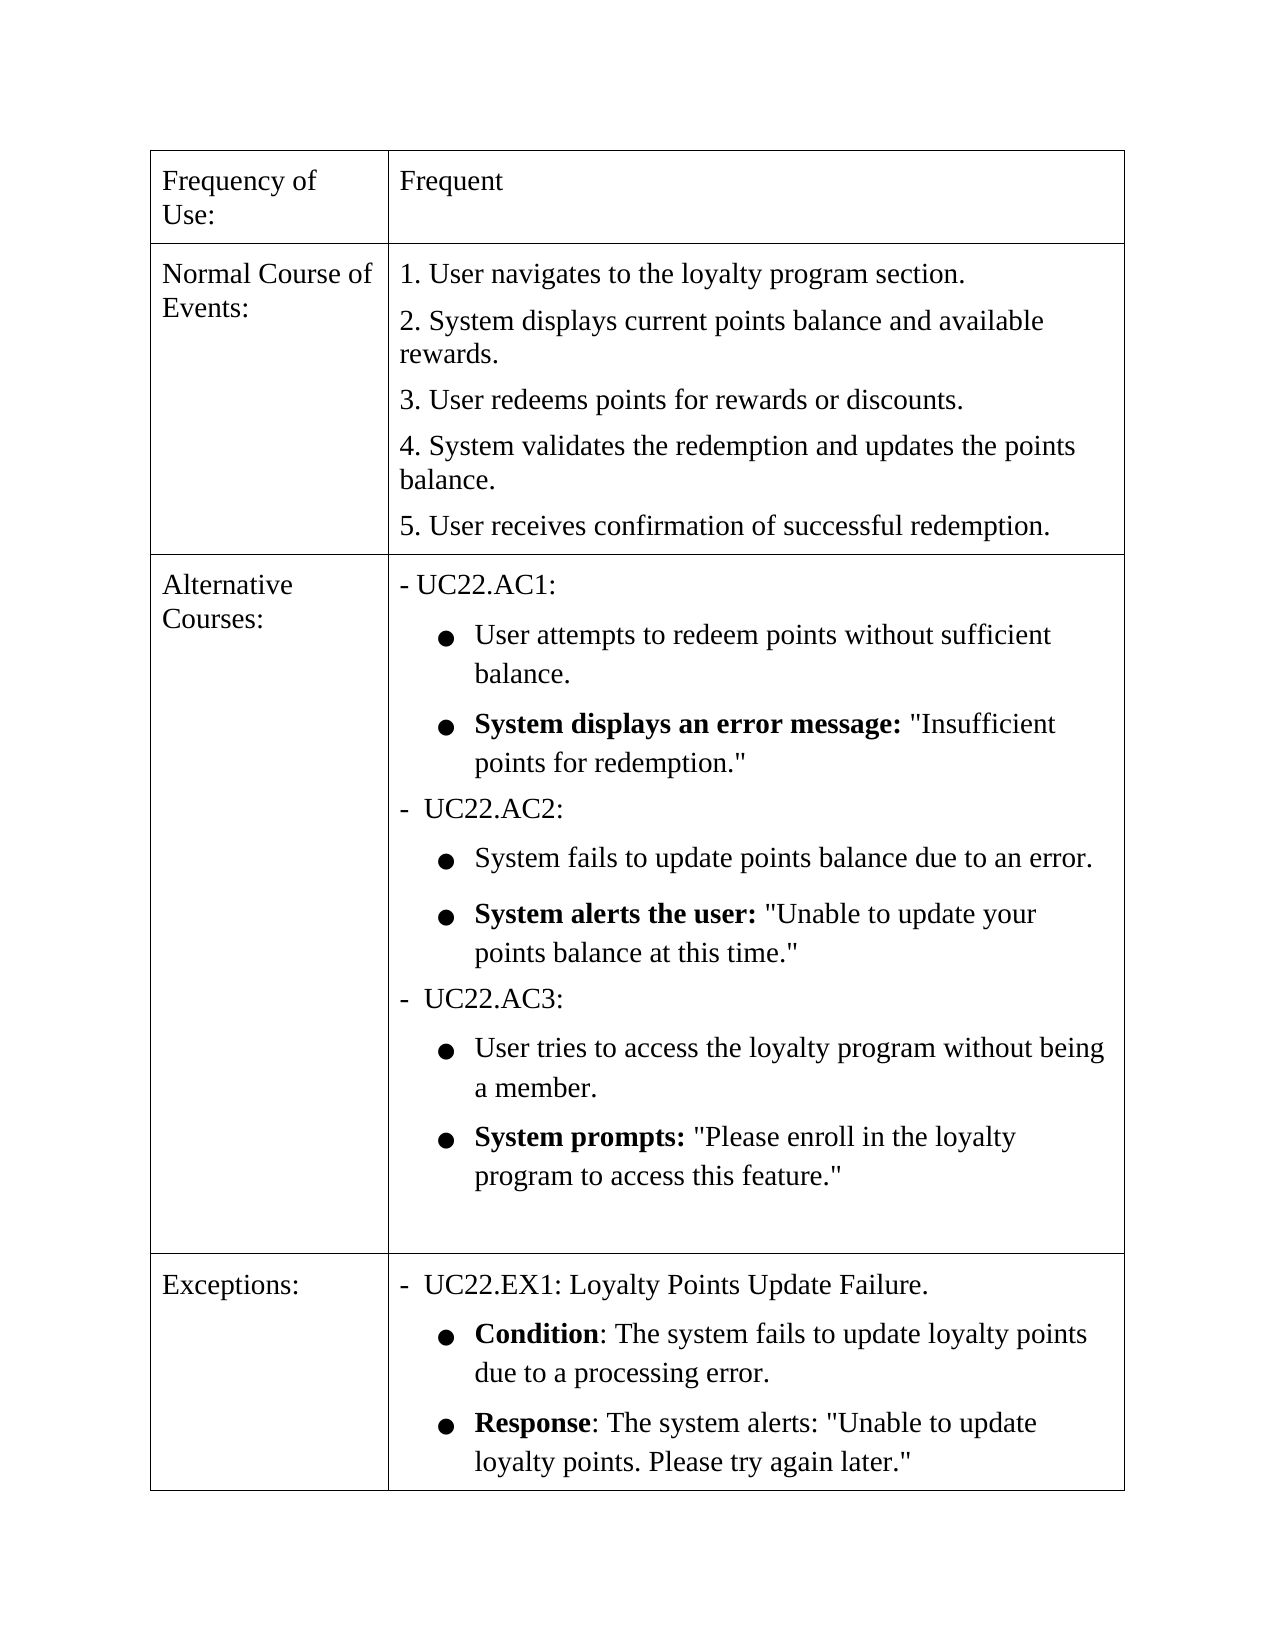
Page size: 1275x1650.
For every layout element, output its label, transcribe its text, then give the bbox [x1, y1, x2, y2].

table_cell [389, 1254, 1124, 1490]
table_cell Alternative Courses: [151, 555, 388, 1253]
table_cell Frequency of Use: [151, 151, 388, 243]
table_cell 1. User navigates to the loyalty program section. 2. System displays current points balance and available rewards. 3. User redeems points for rewards or discounts. 4. System validates the redemption and updates the points balance. 5. User receives confirmation of successful redemption. [389, 244, 1124, 554]
table_cell Normal Course of Events: [151, 244, 388, 554]
table_cell Frequent [389, 151, 1124, 243]
table_cell Exceptions: [151, 1254, 388, 1490]
table_cell - UC22.AC1: User attempts to redeem points without sufficient balance. System displays an error message: "Insufficient points for redemption." - UC22.AC2: System fails to update points balance due to an error. System alerts the user: "Unable to update your points balance at this time." - UC22.AC3: User tries to access the loyalty program without being a member. System prompts: "Please enroll in the loyalty program to access this feature." [389, 555, 1124, 1253]
